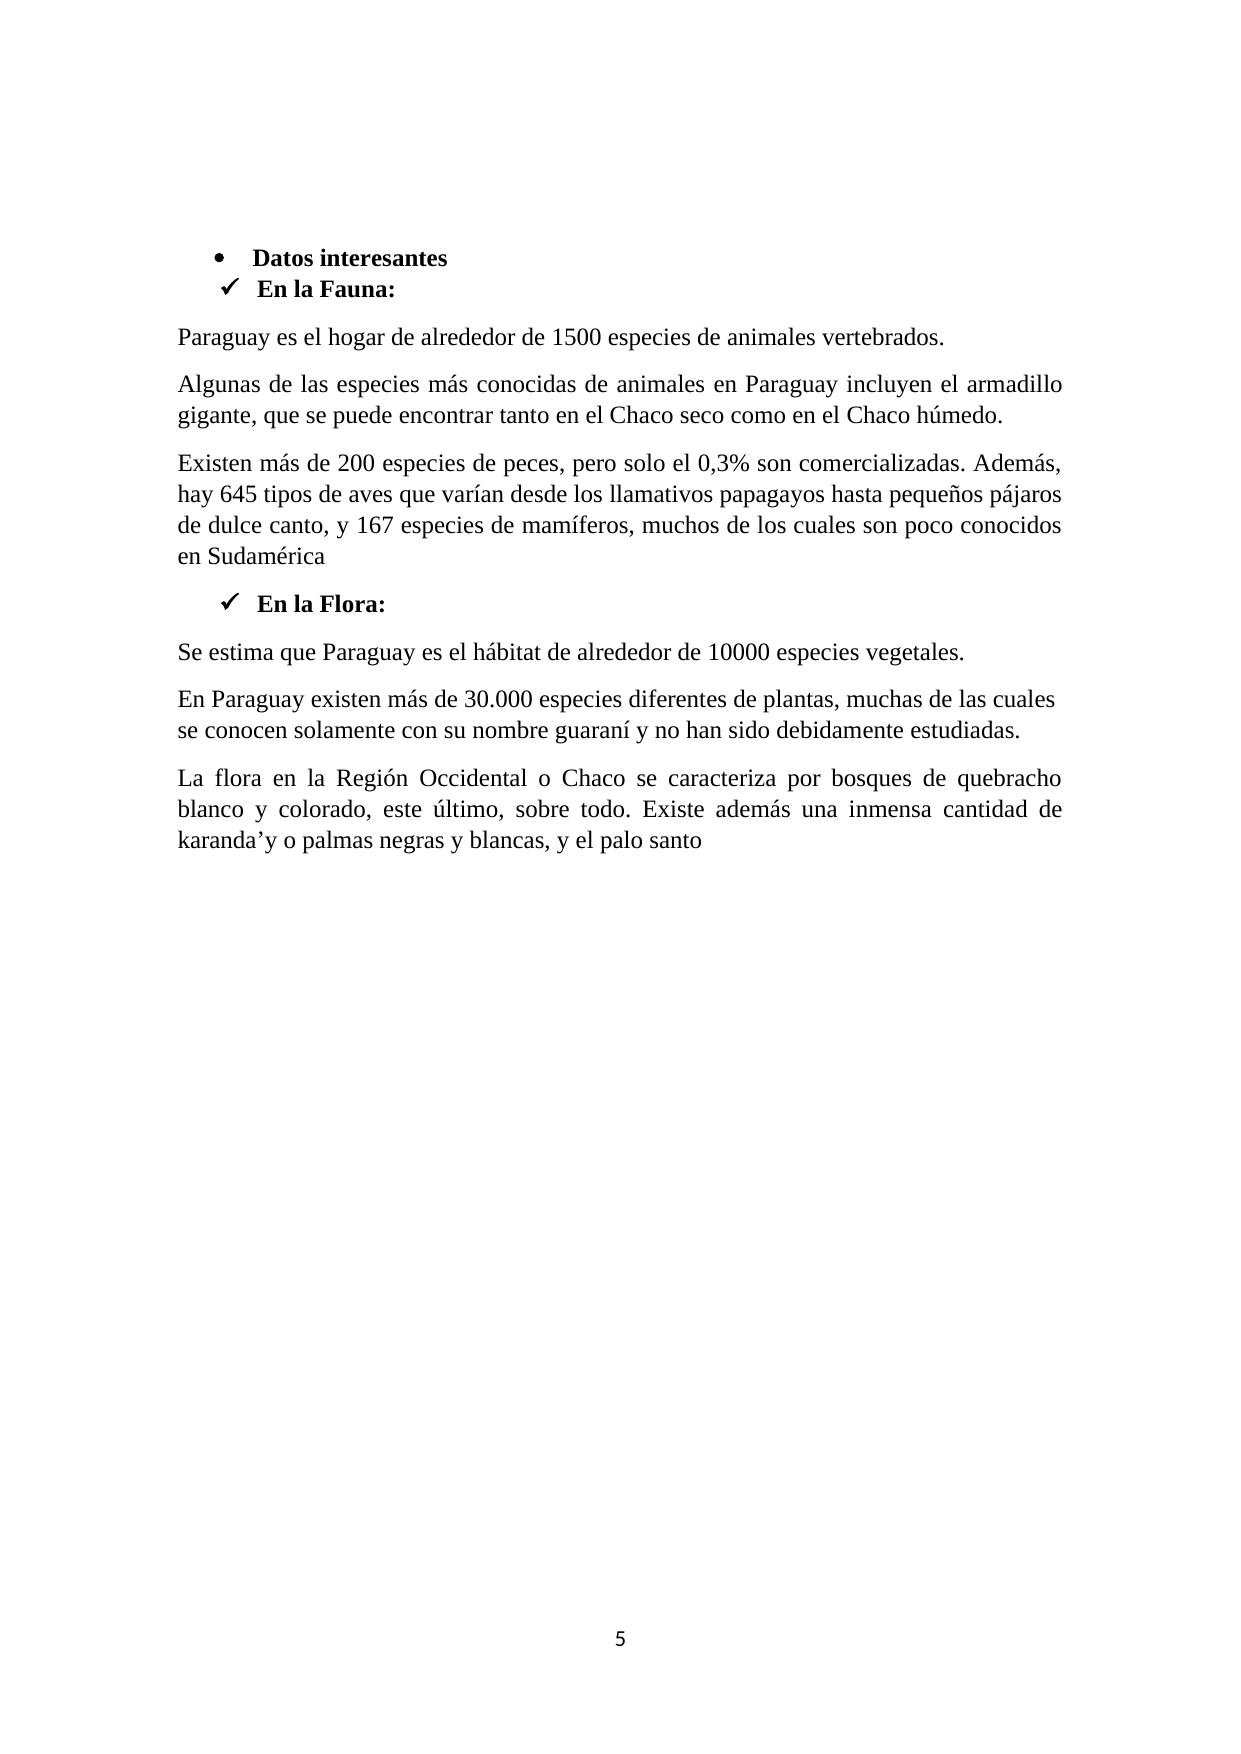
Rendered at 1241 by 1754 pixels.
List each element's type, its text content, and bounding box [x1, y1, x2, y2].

text En Paraguay existen más de 30.000 especies diferentes de plantas, muchas de las cuales se conocen solamente con su nombre guaraní y no han sido debidamente estudiadas. [177, 684, 1063, 744]
text Se estima que Paraguay es el hábitat de alrededor de 10000 especies vegetales. [177, 637, 1063, 666]
list En la Flora: [219, 589, 1063, 618]
text La flora en la Región Occidental o Chaco se caracteriza por bosques de quebracho blanco y colorado, este último, sobre todo. Existe además una inmensa cantidad de karanda’y o palmas negras y blancas, y el palo santo [177, 763, 1063, 854]
list En la Fauna: [219, 274, 1063, 303]
text Algunas de las especies más conocidas de animales en Paraguay incluyen el armadillo gigante, que se puede encontrar tanto en el Chaco seco como en el Chaco húmedo. [177, 369, 1063, 429]
text Paraguay es el hogar de alrededor de 1500 especies de animales vertebrados. [177, 322, 1063, 351]
list Datos interesantes [215, 243, 1063, 272]
text Existen más de 200 especies de peces, pero solo el 0,3% son comercializadas. Además, hay 645 tipos de aves que varían desde los llamativos papagayos hasta pequeños pájaros de dulce canto, y 167 especies de mamíferos, muchos de los cuales son poco conocidos en Sudamérica [177, 448, 1063, 570]
